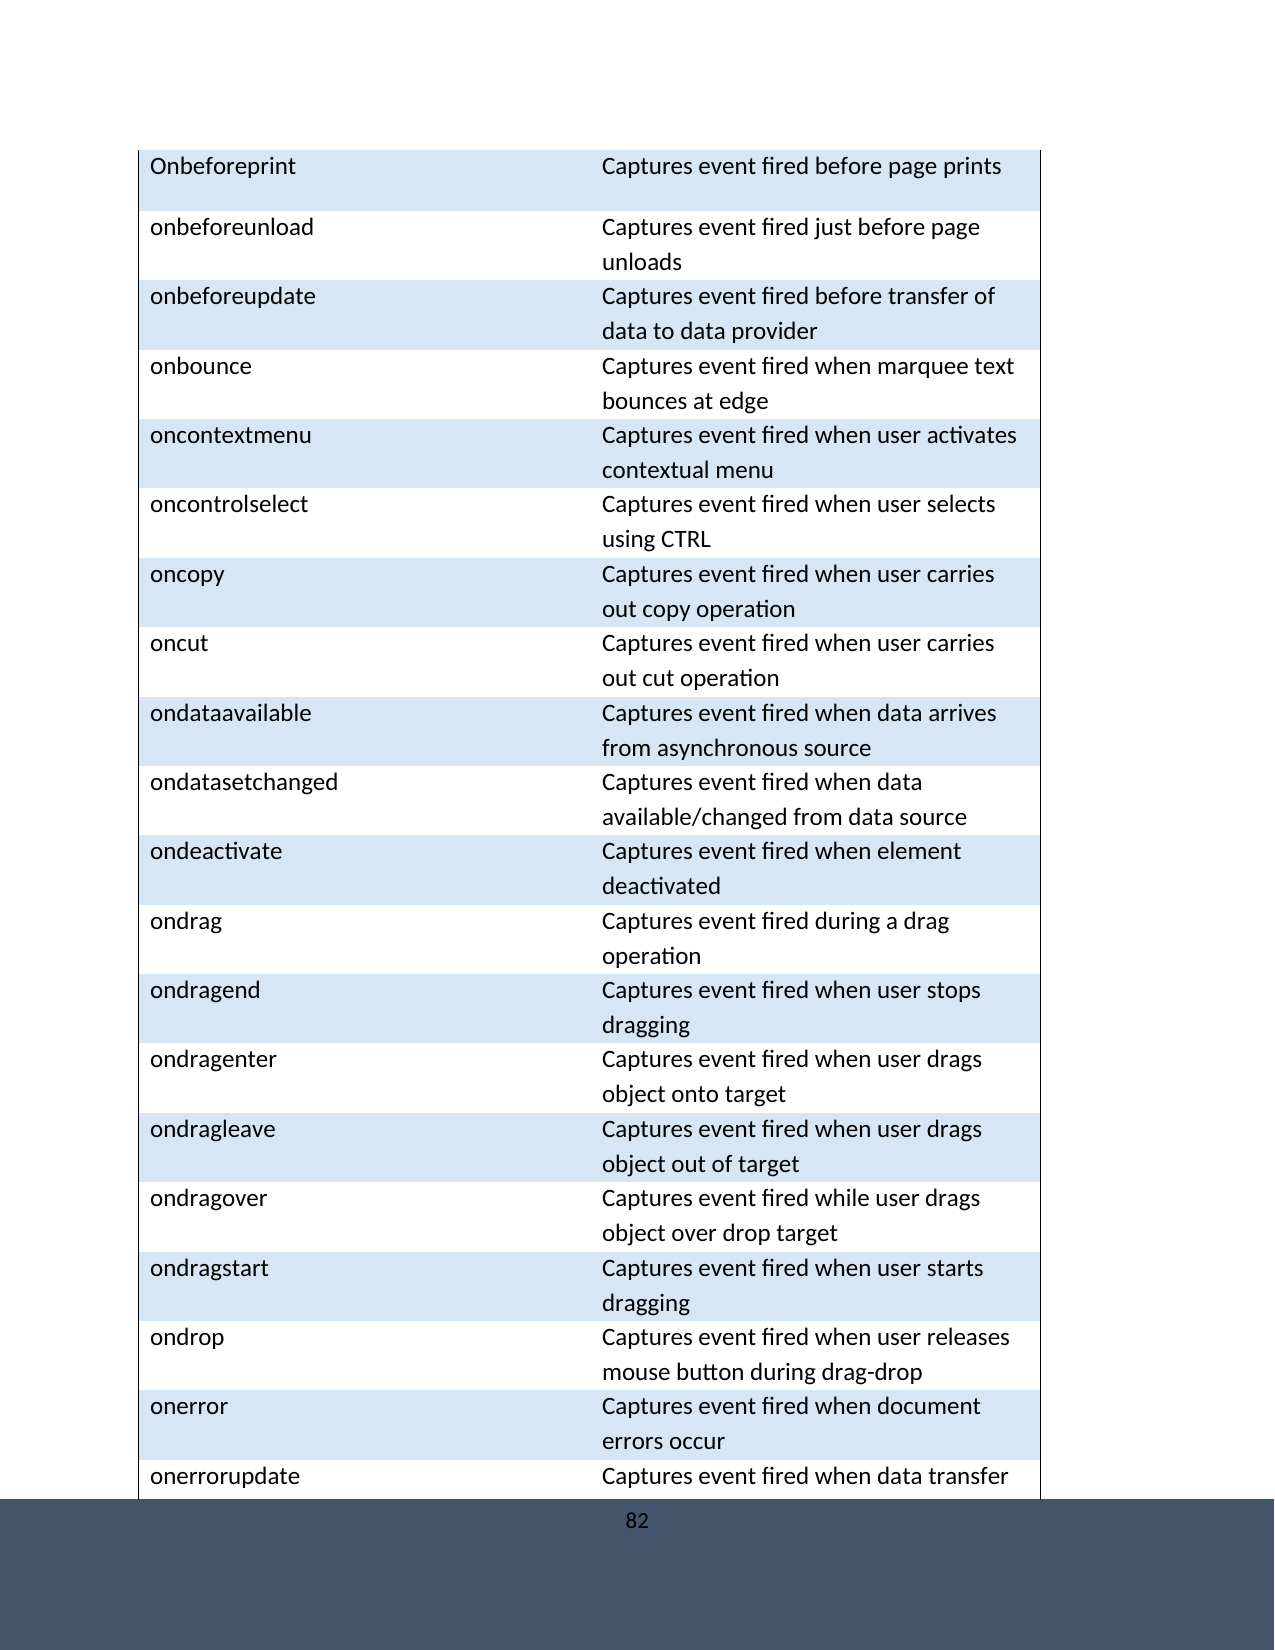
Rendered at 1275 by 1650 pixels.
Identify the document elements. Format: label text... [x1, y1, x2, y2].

table_cell Captures event fired when user stops dragging [591, 974, 1040, 1043]
table_cell Captures event fired when element deactivated [591, 835, 1040, 905]
table_cell onbeforeunload [139, 211, 591, 280]
table_cell oncontrolselect [139, 489, 591, 558]
table_cell Captures event fired when user selects using CTRL [591, 489, 1040, 558]
table_cell Captures event fired when document errors occur [591, 1390, 1040, 1460]
table_cell Captures event fired when user activates contextual menu [591, 419, 1040, 488]
table_cell Captures event fired just before page unloads [591, 211, 1040, 280]
table_cell onbeforeupdate [139, 280, 591, 350]
table_cell oncontextmenu [139, 419, 591, 488]
table_cell Captures event fired when data arrives from asynchronous source [591, 697, 1040, 766]
table_cell ondataavailable [139, 697, 591, 766]
table_cell Captures event fired during a drag operation [591, 905, 1040, 974]
table_cell Captures event fired before transfer of data to data provider [591, 280, 1040, 350]
table_cell Captures event fired when data available/changed from data source [591, 766, 1040, 835]
table_cell ondragend [139, 974, 591, 1043]
table_cell ondrop [139, 1321, 591, 1390]
table_cell ondragenter [139, 1044, 591, 1113]
table_cell ondatasetchanged [139, 766, 591, 835]
table_cell oncopy [139, 558, 591, 627]
table_cell Captures event fired when user starts dragging [591, 1252, 1040, 1321]
table_cell Captures event fired when user drags object onto target [591, 1044, 1040, 1113]
table_cell Captures event fired before page prints [591, 150, 1040, 211]
table_cell ondragleave [139, 1113, 591, 1182]
table_cell ondragover [139, 1182, 591, 1252]
table_cell oncut [139, 627, 591, 697]
table_cell ondrag [139, 905, 591, 974]
table_cell Captures event fired when user carries out cut operation [591, 627, 1040, 697]
table_cell onerror [139, 1390, 591, 1460]
table_cell Captures event fired when marquee text bounces at edge [591, 350, 1040, 419]
table_cell Captures event fired when user carries out copy operation [591, 558, 1040, 627]
table_cell ondragstart [139, 1252, 591, 1321]
table_cell Onbeforeprint [139, 150, 591, 211]
table_cell onerrorupdate [139, 1460, 591, 1500]
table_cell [591, 1460, 1040, 1500]
table_cell Captures event fired when user releases mouse button during drag-drop [591, 1321, 1040, 1390]
table_cell onbounce [139, 350, 591, 419]
table_cell ondeactivate [139, 835, 591, 905]
table_cell Captures event fired while user drags object over drop target [591, 1182, 1040, 1252]
table_cell Captures event fired when user drags object out of target [591, 1113, 1040, 1182]
